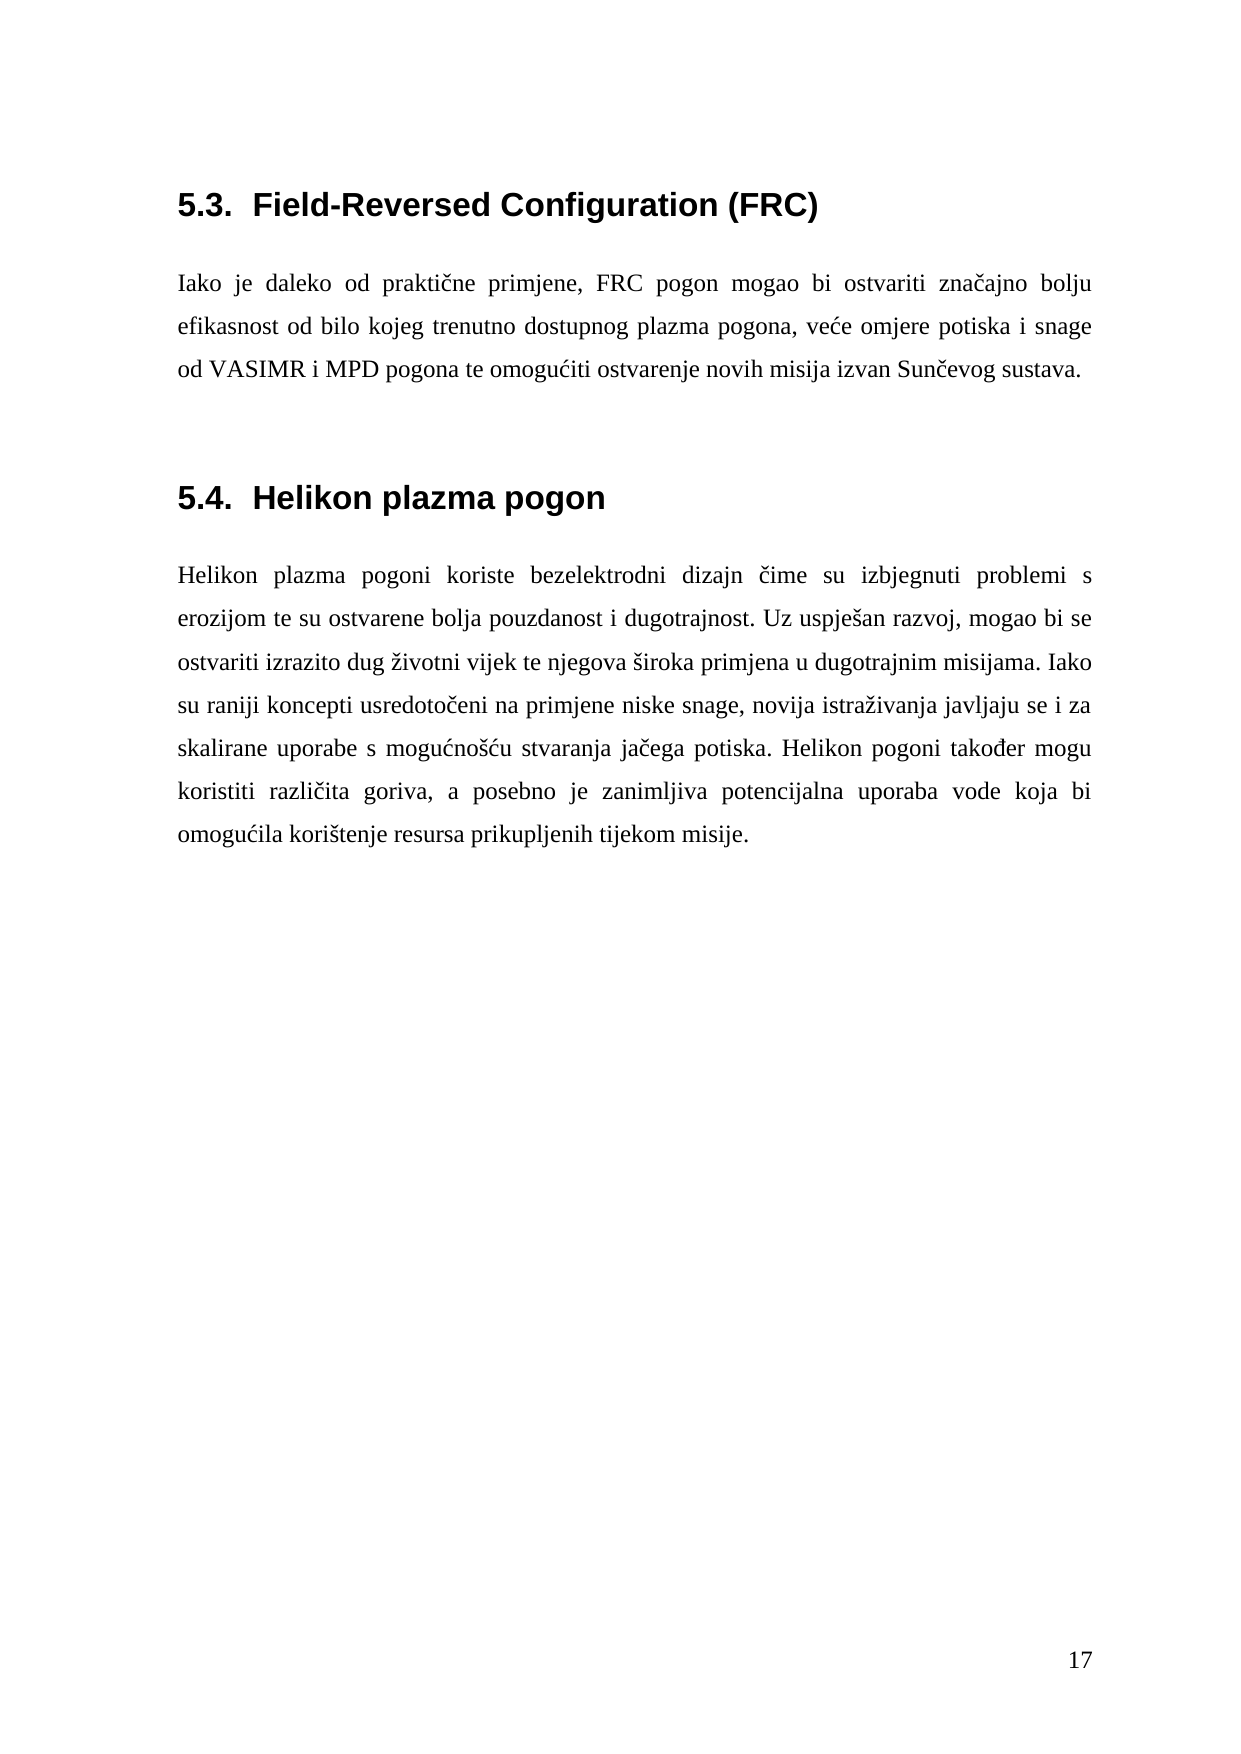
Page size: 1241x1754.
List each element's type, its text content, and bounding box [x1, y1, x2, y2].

subtitle Field-Reversed Configuration (FRC) [177, 185, 1092, 224]
text Helikon plazma pogoni koriste bezelektrodni dizajn čime su izbjegnuti problemi s erozijom te su ostvarene bolja pouzdanost i dugotrajnost. Uz uspješan razvoj, mogao bi se ostvariti izrazito dug životni vijek te njegova široka primjena u dugotrajnim misijama. Iako su raniji koncepti usredotočeni na primjene niske snage, novija istraživanja javljaju se i za skalirane uporabe s mogućnošću stvaranja jačega potiska. Helikon pogoni također mogu koristiti različita goriva, a posebno je zanimljiva potencijalna uporaba vode koja bi omogućila korištenje resursa prikupljenih tijekom misije. [177, 560, 1092, 848]
subtitle Helikon plazma pogon [177, 478, 1092, 516]
text Iako je daleko od praktične primjene, FRC pogon mogao bi ostvariti značajno bolju efikasnost od bilo kojeg trenutno dostupnog plazma pogona, veće omjere potiska i snage od VASIMR i MPD pogona te omogućiti ostvarenje novih misija izvan Sunčevog sustava. [177, 268, 1092, 383]
